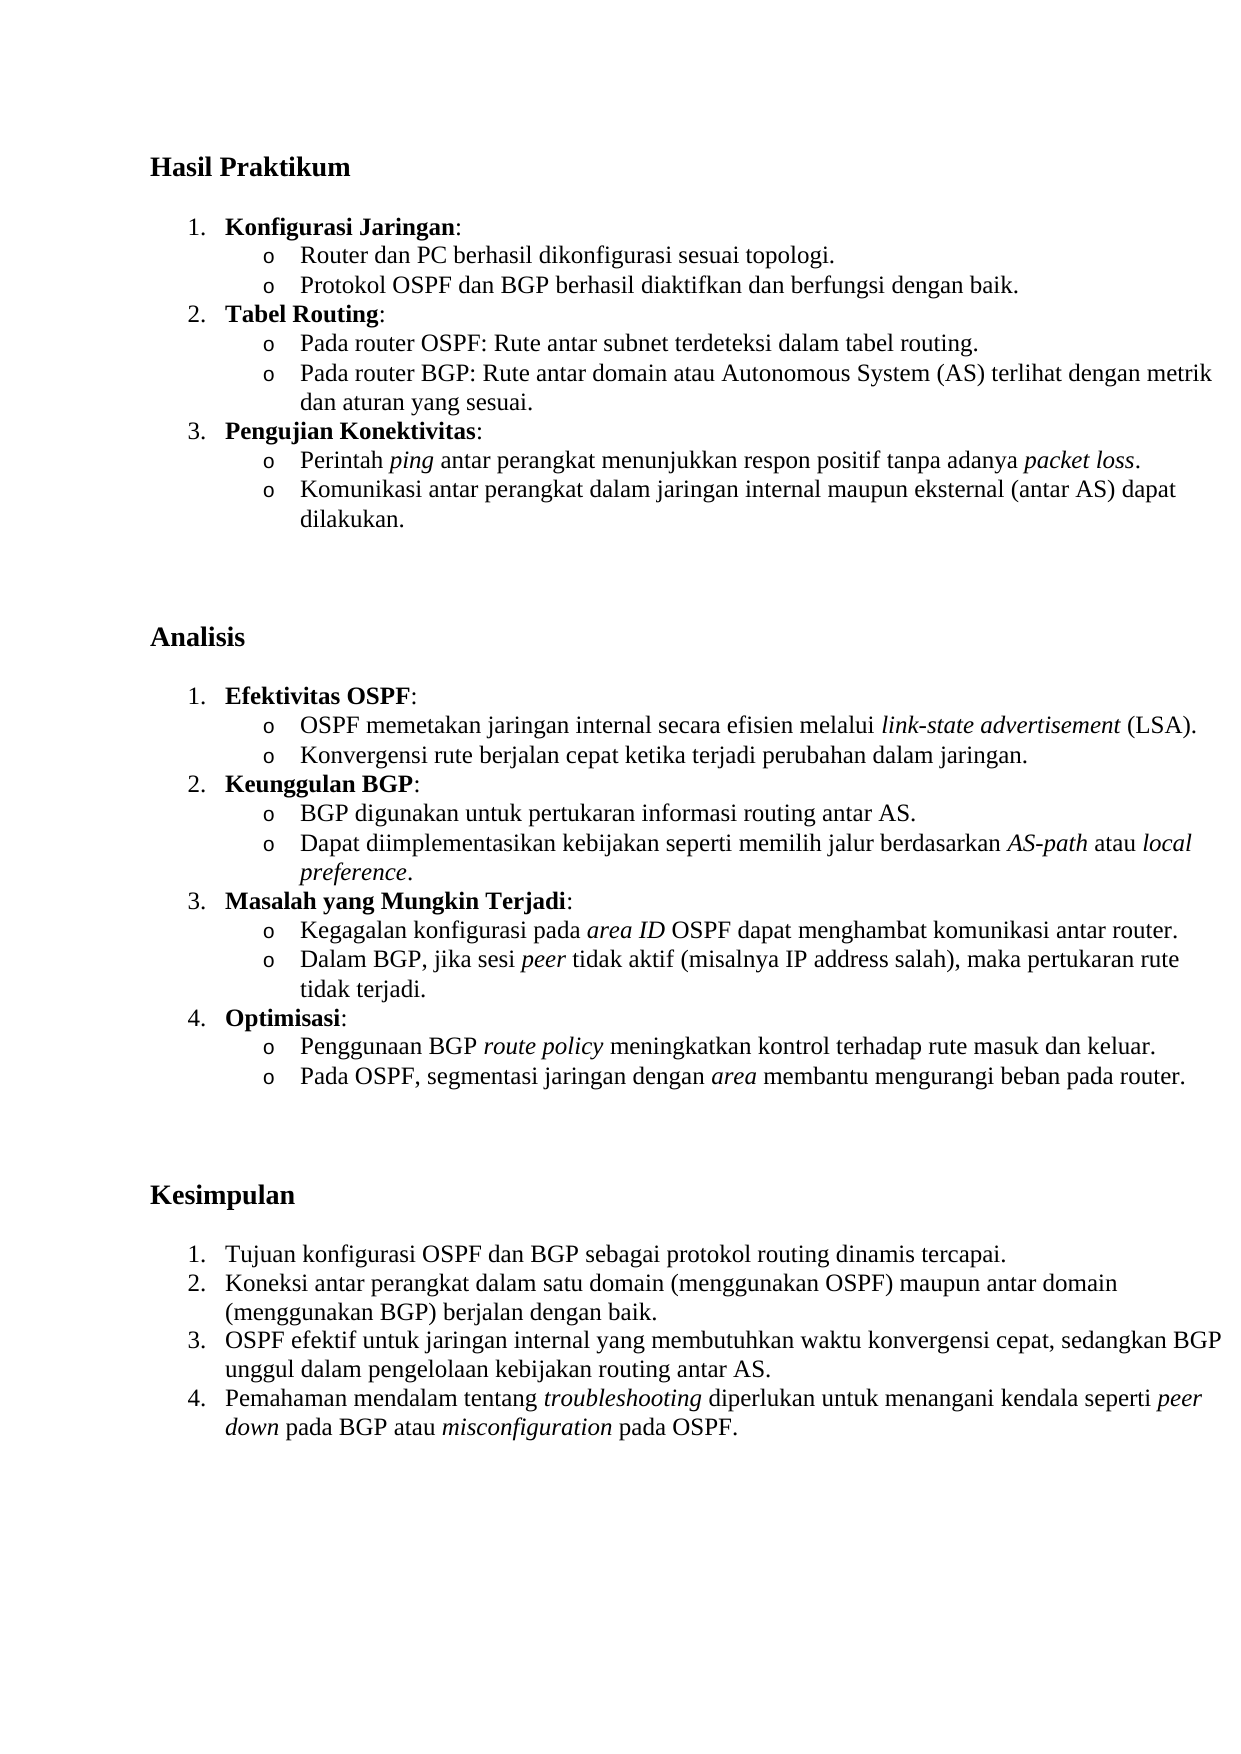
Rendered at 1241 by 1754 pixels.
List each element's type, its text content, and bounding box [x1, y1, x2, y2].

list Pengujian Konektivitas: [187, 416, 1235, 445]
list Perintah ping antar perangkat menunjukkan respon positif tanpa adanya packet loss. [262, 445, 1235, 474]
list Tabel Routing: [187, 299, 1235, 328]
list Konvergensi rute berjalan cepat ketika terjadi perubahan dalam jaringan. [262, 740, 1235, 769]
list Dapat diimplementasikan kebijakan seperti memilih jalur berdasarkan AS-path atau local preference. [262, 828, 1235, 886]
list Kegagalan konfigurasi pada area ID OSPF dapat menghambat komunikasi antar router. [262, 915, 1235, 944]
list Optimisasi: [187, 1003, 1235, 1031]
list Penggunaan BGP route policy meningkatkan kontrol terhadap rute masuk dan keluar. [262, 1031, 1235, 1061]
list Pada router BGP: Rute antar domain atau Autonomous System (AS) terlihat dengan metrik dan aturan yang sesuai. [262, 358, 1235, 416]
text Analisis [150, 620, 1235, 652]
list Router dan PC berhasil dikonfigurasi sesuai topologi. [262, 240, 1235, 270]
list OSPF memetakan jaringan internal secara efisien melalui link-state advertisement (LSA). [262, 710, 1235, 740]
list Protokol OSPF dan BGP berhasil diaktifkan dan berfungsi dengan baik. [262, 270, 1235, 299]
list Konfigurasi Jaringan: [187, 212, 1235, 240]
list Tujuan konfigurasi OSPF dan BGP sebagai protokol routing dinamis tercapai. [187, 1239, 1235, 1268]
list BGP digunakan untuk pertukaran informasi routing antar AS. [262, 798, 1235, 828]
list Dalam BGP, jika sesi peer tidak aktif (misalnya IP address salah), maka pertukaran rute tidak terjadi. [262, 944, 1235, 1003]
list Keunggulan BGP: [187, 769, 1235, 798]
list OSPF efektif untuk jaringan internal yang membutuhkan waktu konvergensi cepat, sedangkan BGP unggul dalam pengelolaan kebijakan routing antar AS. [187, 1326, 1235, 1383]
list Komunikasi antar perangkat dalam jaringan internal maupun eksternal (antar AS) dapat dilakukan. [262, 474, 1235, 533]
list Efektivitas OSPF: [187, 681, 1235, 710]
list Koneksi antar perangkat dalam satu domain (menggunakan OSPF) maupun antar domain (menggunakan BGP) berjalan dengan baik. [187, 1268, 1235, 1326]
list Masalah yang Mungkin Terjadi: [187, 886, 1235, 915]
text Kesimpulan [150, 1178, 1235, 1210]
text Hasil Praktikum [150, 150, 1235, 182]
list Pada OSPF, segmentasi jaringan dengan area membantu mengurangi beban pada router. [262, 1061, 1235, 1091]
list Pemahaman mendalam tentang troubleshooting diperlukan untuk menangani kendala seperti peer down pada BGP atau misconfiguration pada OSPF. [187, 1383, 1235, 1441]
list Pada router OSPF: Rute antar subnet terdeteksi dalam tabel routing. [262, 328, 1235, 358]
